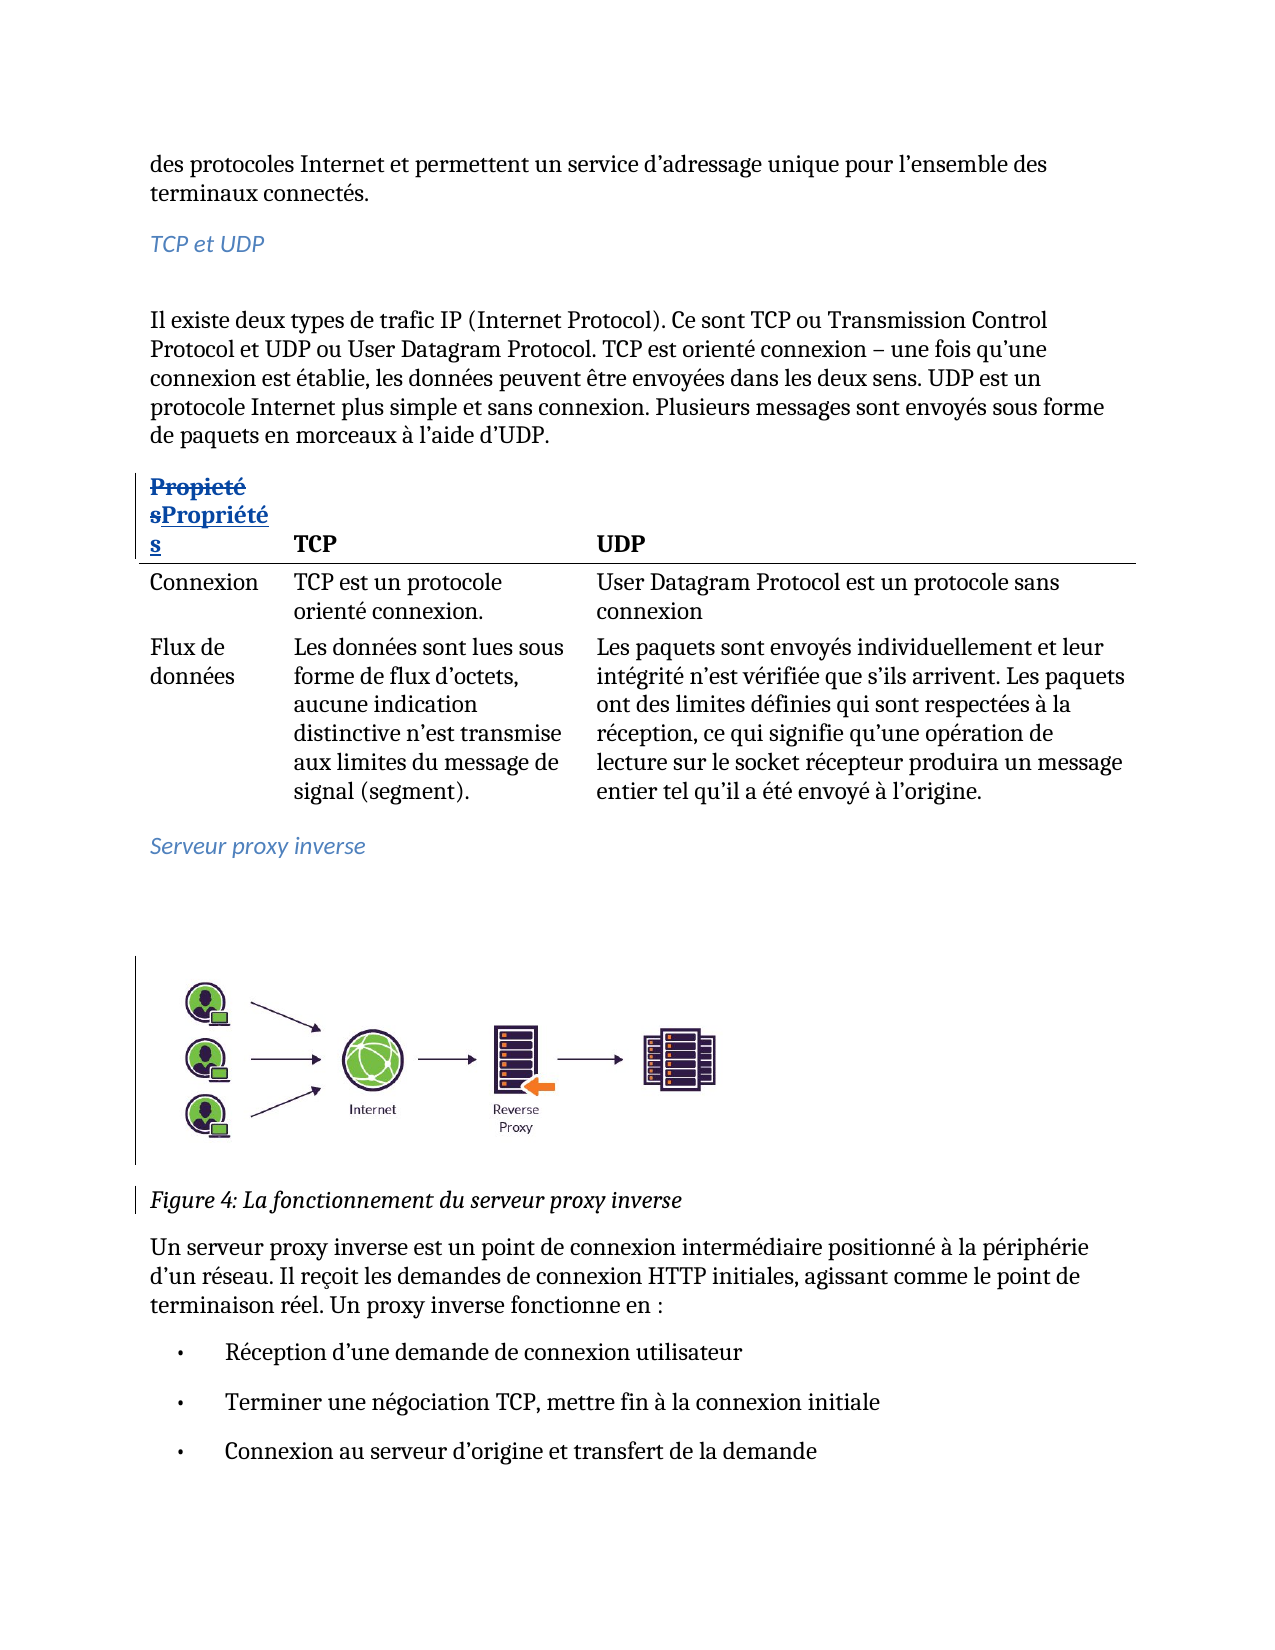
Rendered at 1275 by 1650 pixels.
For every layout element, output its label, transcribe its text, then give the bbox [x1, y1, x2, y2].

table_cell TCP est un protocole orienté connexion. [282, 564, 585, 629]
text Un serveur proxy inverse est un point de connexion intermédiaire positionné à la périphérie d’un réseau. Il reçoit les demandes de connexion HTTP initiales, agissant comme le point de terminaison réel. Un proxy inverse fonctionne en : [150, 1233, 1125, 1319]
table_cell User Datagram Protocol est un protocole sans connexion [585, 564, 1136, 629]
list Connexion au serveur d’origine et transfert de la demande [175, 1437, 1125, 1466]
table_header [139, 469, 282, 563]
text Figure 4: La fonctionnement du serveur proxy inverse [150, 1186, 1125, 1214]
table_cell Les paquets sont envoyés individuellement et leur intégrité n’est vérifiée que s’ils arrivent. Les paquets ont des limites définies qui sont respectées à la réception, ce qui signifie qu’une opération de lecture sur le socket récepteur produira un message entier tel qu’il a été envoyé à l’origine. [585, 629, 1136, 809]
text Il existe deux types de trafic IP (Internet Protocol). Ce sont TCP ou Transmission Control Protocol et UDP ou User Datagram Protocol. TCP est orienté connexion – une fois qu’une connexion est établie, les données peuvent être envoyées dans les deux sens. UDP est un protocole Internet plus simple et sans connexion. Plusieurs messages sont envoyés sous forme de paquets en morceaux à l’aide d’UDP. [150, 278, 1125, 450]
table_cell Flux de données [139, 629, 282, 809]
list Terminer une négociation TCP, mettre fin à la connexion initiale [175, 1388, 1125, 1416]
table_header TCP [282, 469, 585, 563]
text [150, 150, 1125, 207]
subtitle TCP et UDP [150, 228, 1125, 259]
list Réception d’une demande de connexion utilisateur [175, 1338, 1125, 1367]
subtitle Serveur proxy inverse [150, 830, 1125, 861]
picture [150, 955, 741, 1165]
table_cell Connexion [139, 564, 282, 629]
table_cell Les données sont lues sous forme de flux d’octets, aucune indication distinctive n’est transmise aux limites du message de signal (segment). [282, 629, 585, 809]
table_header UDP [585, 469, 1136, 563]
